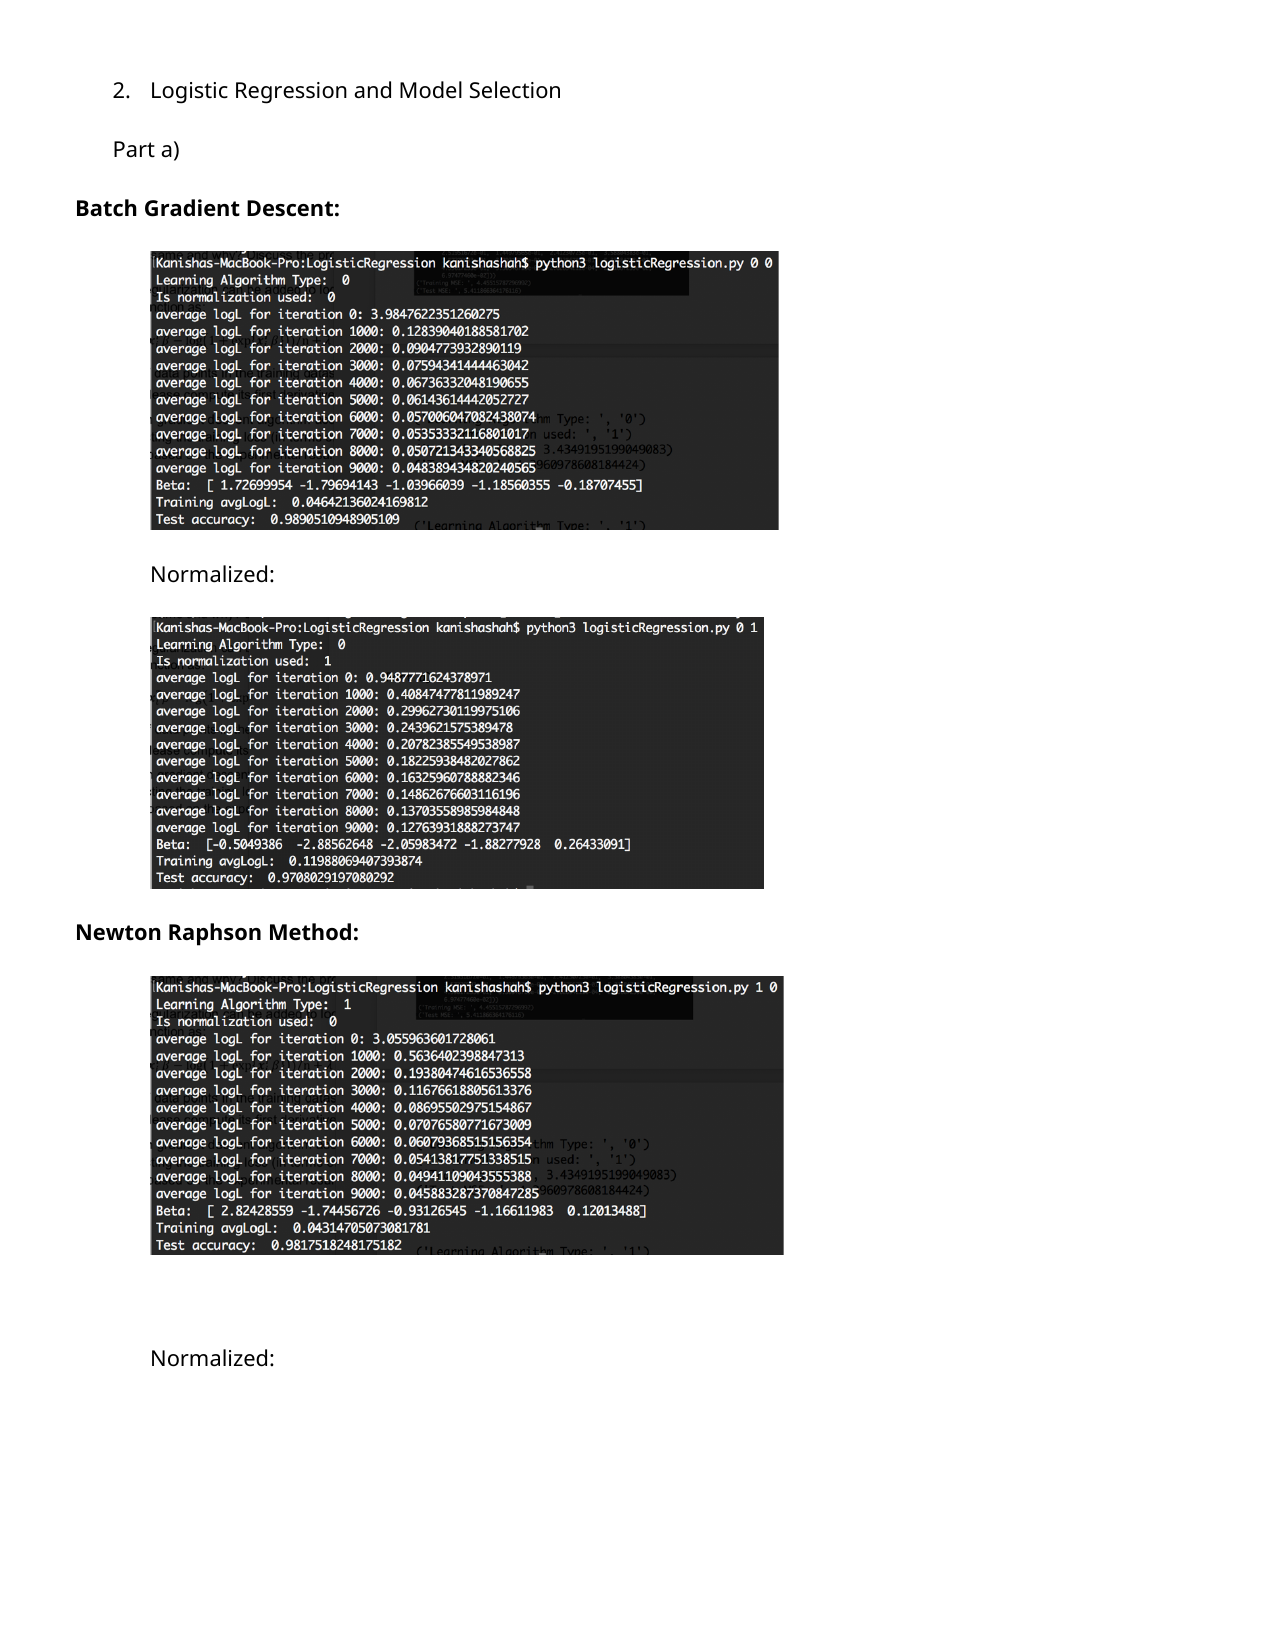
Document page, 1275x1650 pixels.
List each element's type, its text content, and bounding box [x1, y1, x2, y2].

picture [150, 617, 764, 889]
picture [150, 976, 784, 1255]
text Newton Raphson Method: [75, 917, 1200, 947]
text Batch Gradient Descent: [75, 193, 1200, 223]
text Normalized: [150, 1342, 1200, 1372]
text Part a) [112, 134, 1200, 164]
text Normalized: [150, 559, 1200, 588]
picture [150, 251, 779, 530]
list Logistic Regression and Model Selection [112, 75, 1200, 105]
